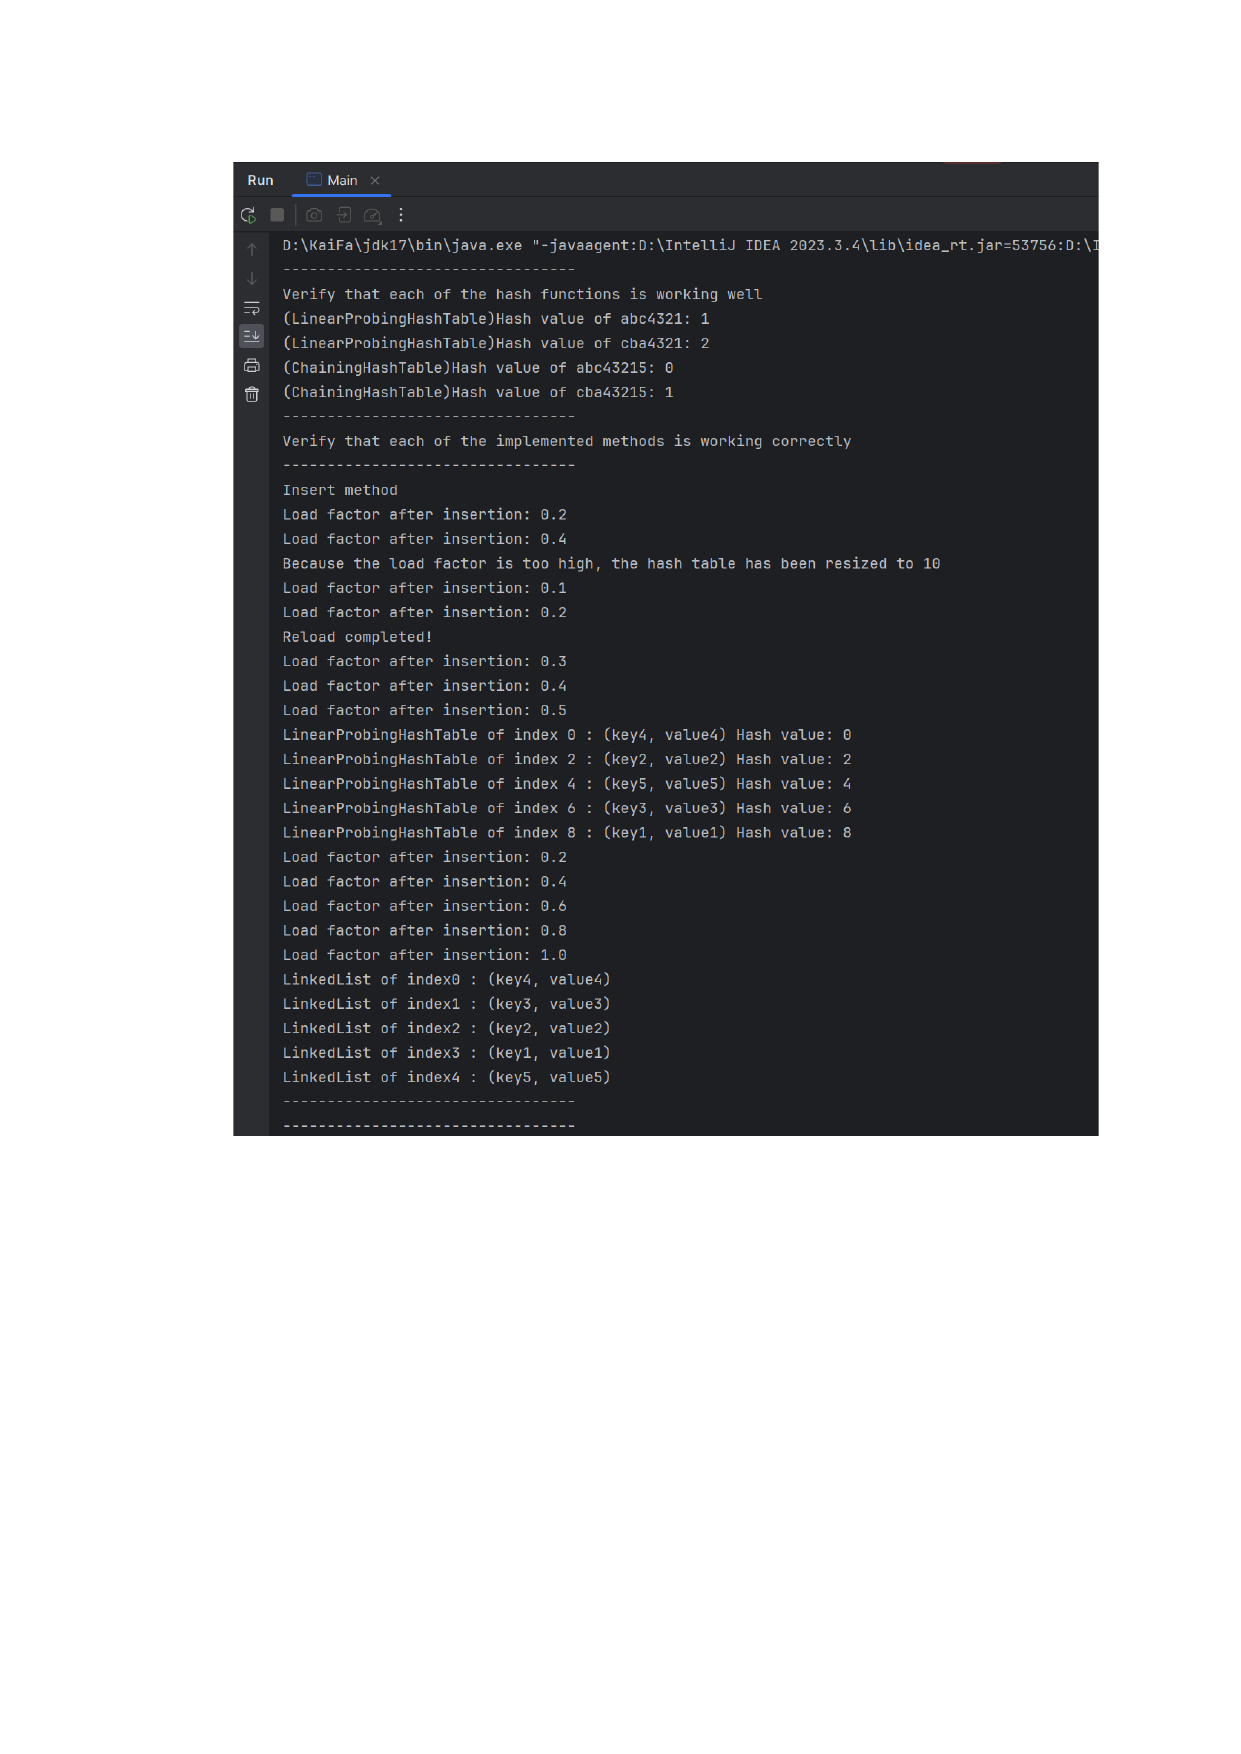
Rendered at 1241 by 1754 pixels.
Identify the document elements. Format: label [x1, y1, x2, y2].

picture [233, 162, 1099, 1136]
